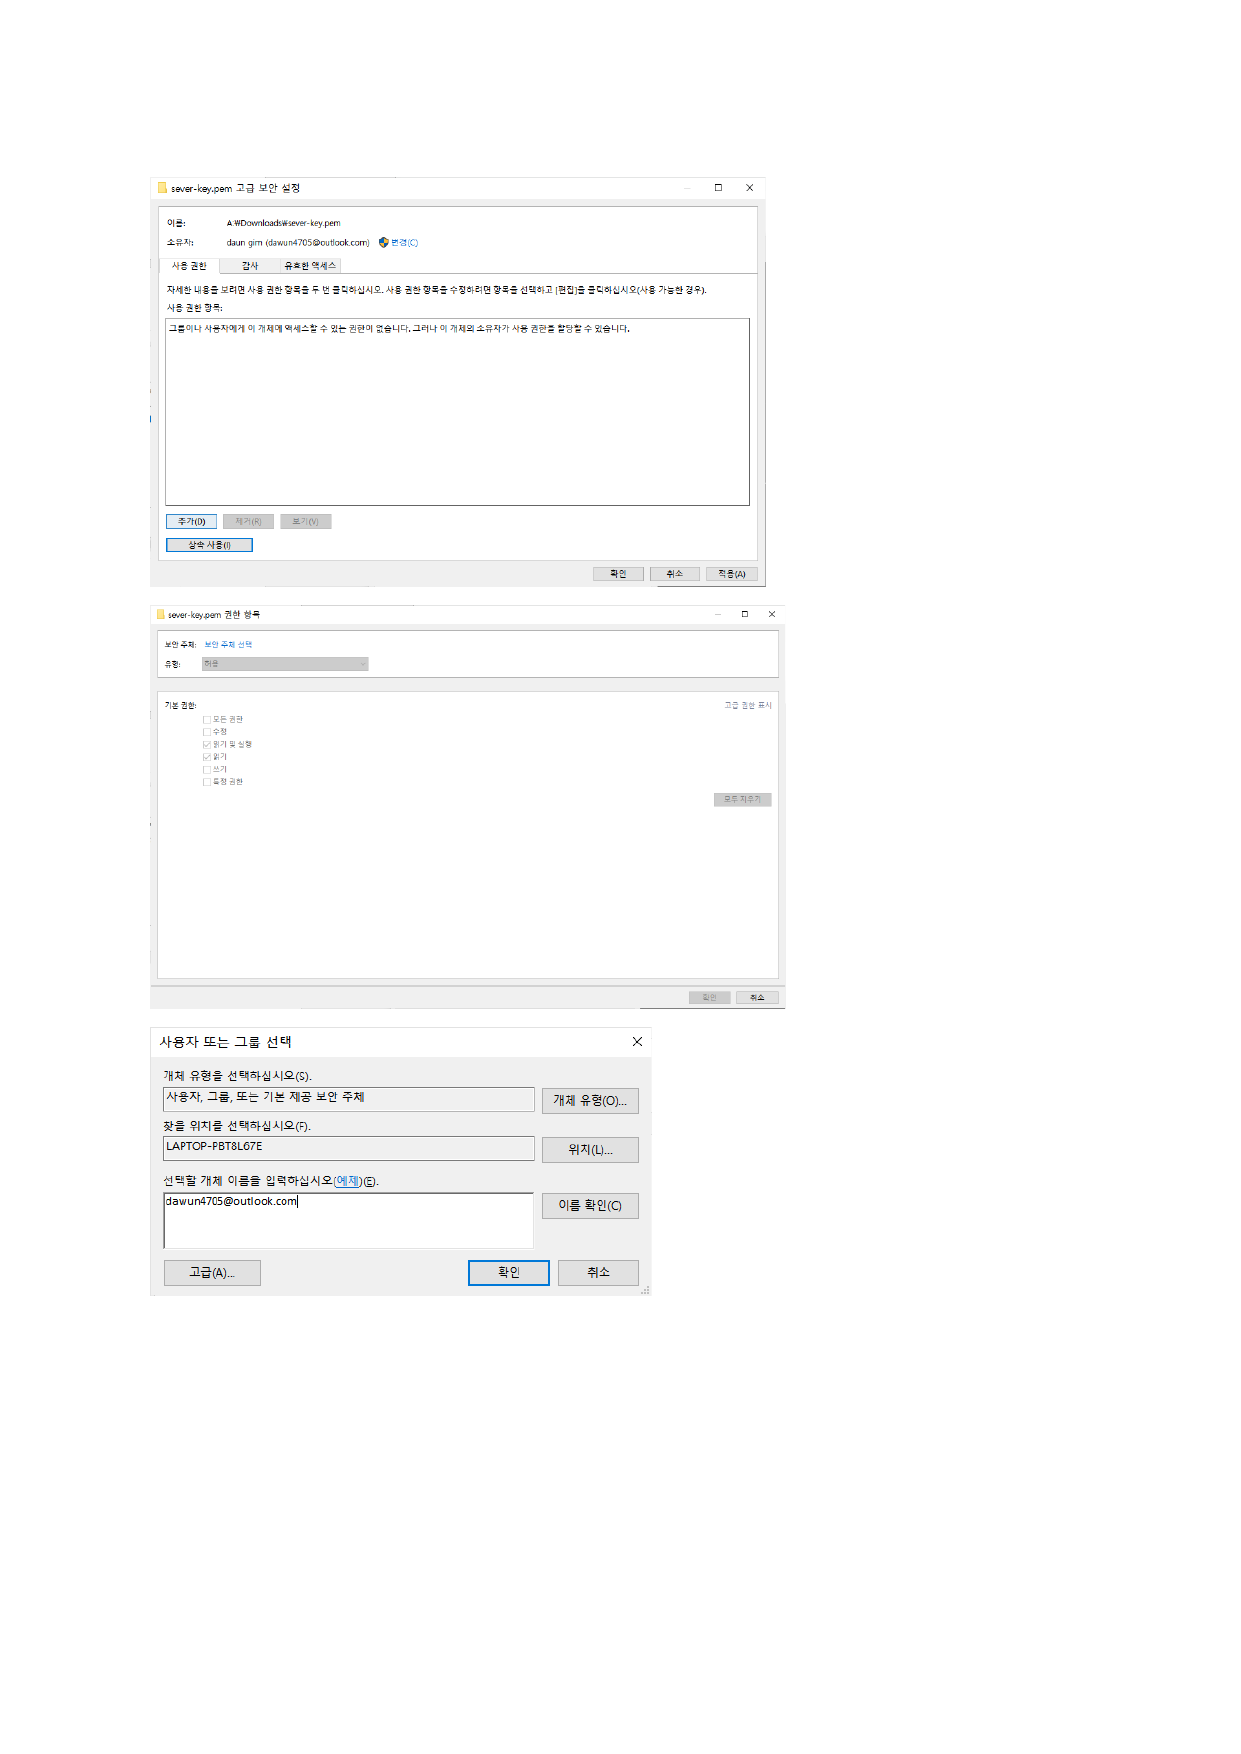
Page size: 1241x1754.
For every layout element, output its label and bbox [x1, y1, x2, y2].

picture [150, 605, 786, 1009]
picture [150, 1027, 652, 1296]
picture [150, 177, 766, 587]
